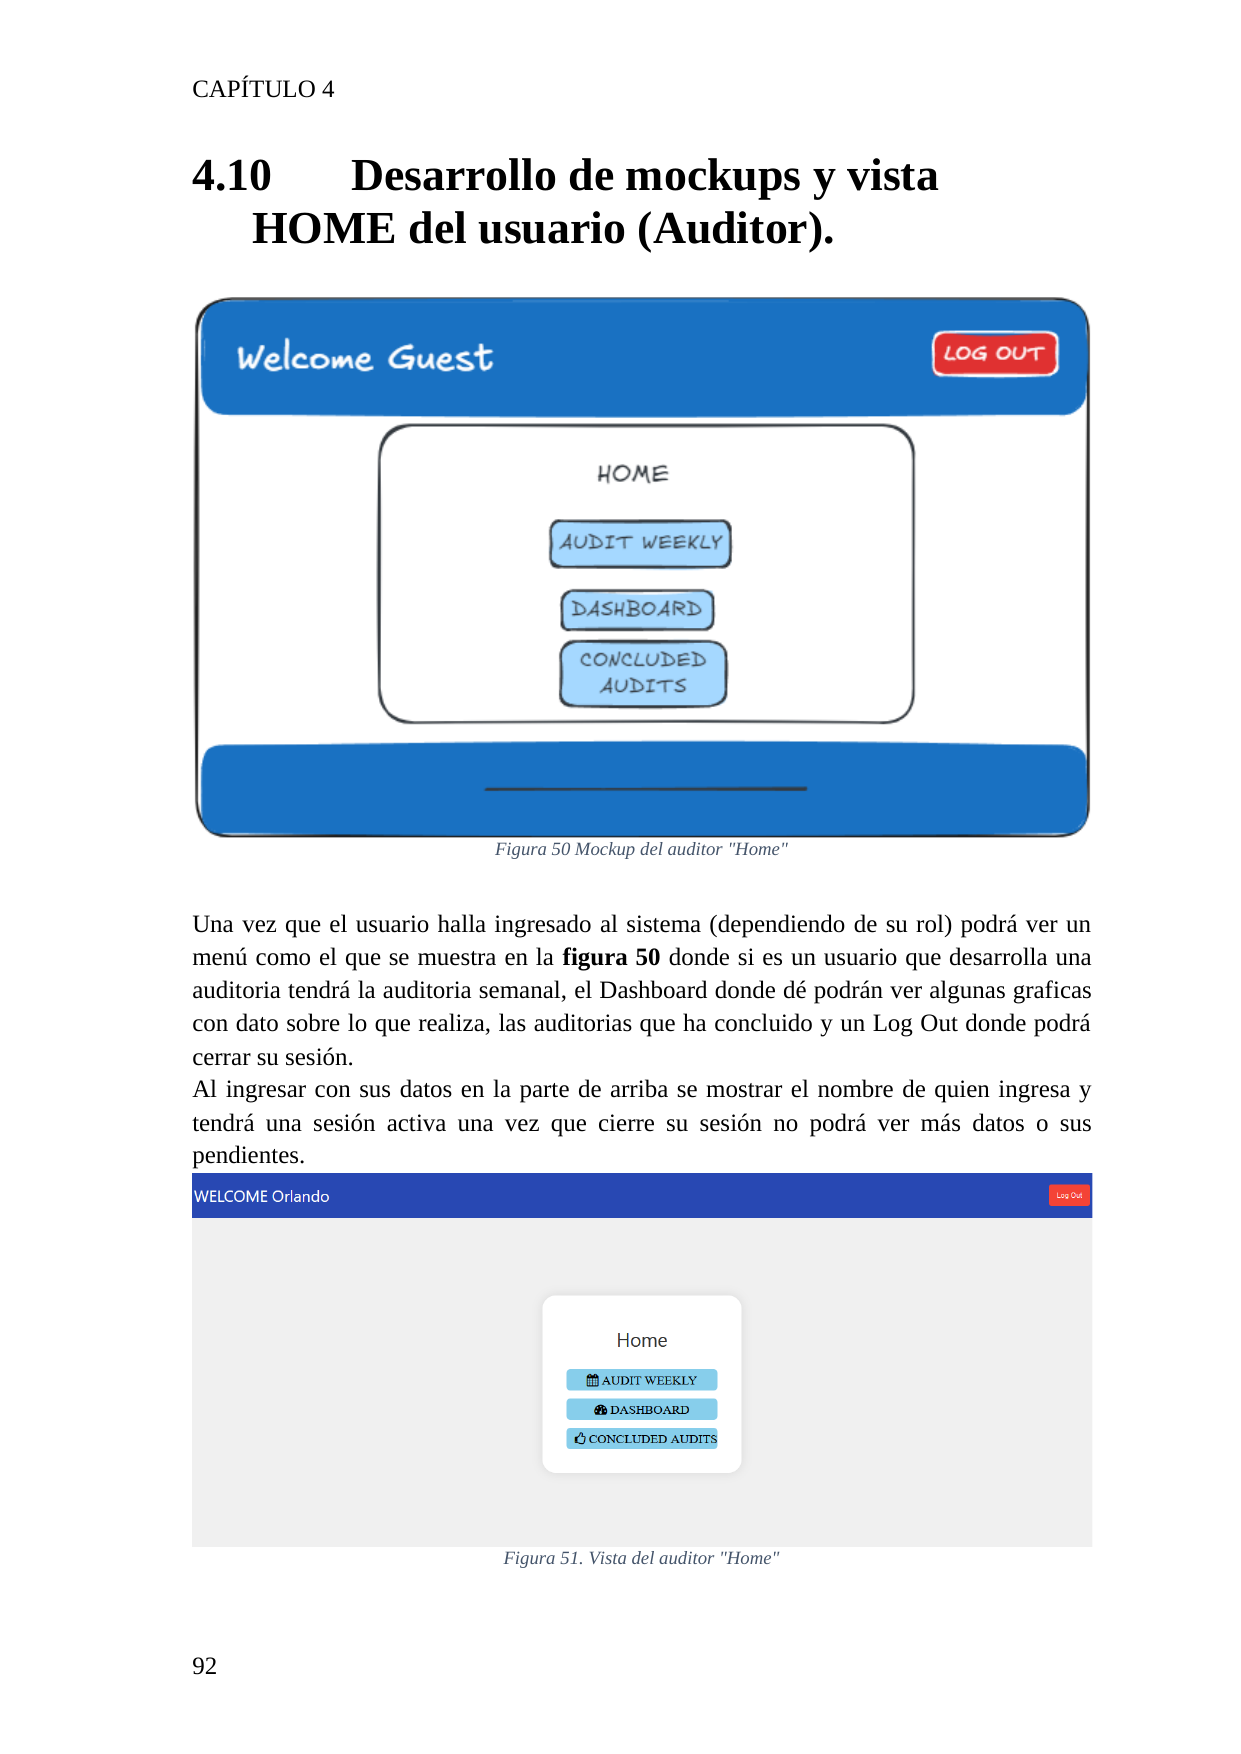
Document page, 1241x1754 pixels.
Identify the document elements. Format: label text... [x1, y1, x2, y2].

picture [192, 296, 1093, 839]
picture [192, 1173, 1093, 1547]
text Figura 51. Vista del auditor "Home" [192, 1547, 1092, 1568]
text Al ingresar con sus datos en la parte de arriba se mostrar el nombre de quien ingresa y tendrá una sesión activa una vez que cierre su sesión no podrá ver más datos o sus pendientes. [192, 1074, 1092, 1169]
text Una vez que el usuario halla ingresado al sistema (dependiendo de su rol) podrá ver un menú como el que se muestra en la figura 50 donde si es un usuario que desarrolla una auditoria tendrá la auditoria semanal, el Dashboard donde dé podrán ver algunas graficas con dato sobre lo que realiza, las auditorias que ha concluido y un Log Out donde podrá cerrar su sesión. [192, 909, 1092, 1070]
text Figura 50 Mockup del auditor "Home" [192, 839, 1092, 860]
subtitle Desarrollo de mockups y vista HOME del usuario (Auditor). [192, 148, 1092, 253]
